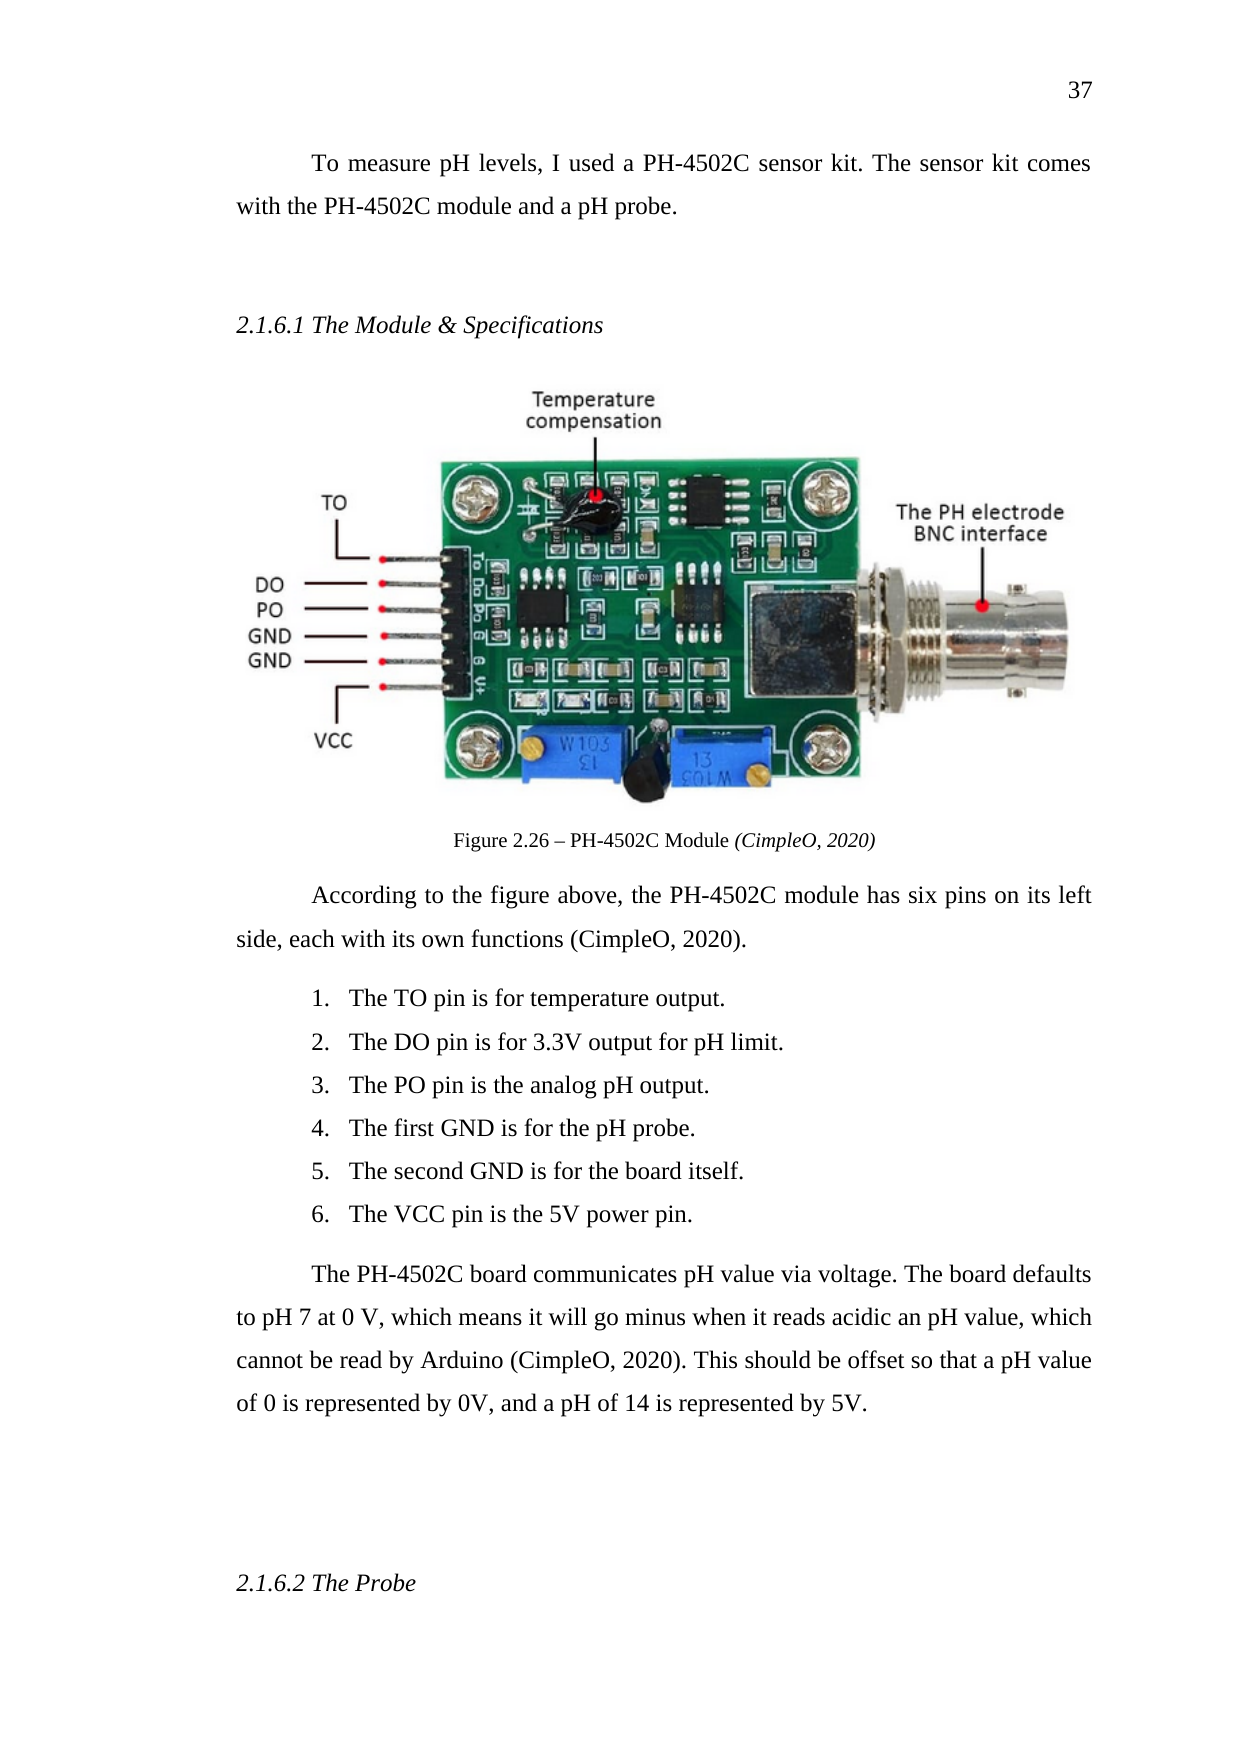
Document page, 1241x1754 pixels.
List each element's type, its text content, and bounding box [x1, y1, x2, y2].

list The second GND is for the board itself. [311, 1156, 1092, 1185]
text To measure pH levels, I used a PH-4502C sensor kit. The sensor kit comes with the PH-4502C module and a pH probe. [236, 148, 1092, 219]
subtitle 2.1.6.1 The Module & Specifications [236, 310, 1092, 339]
list The TO pin is for temperature output. [311, 983, 1092, 1012]
list The first GND is for the pH probe. [311, 1113, 1092, 1142]
text The PH-4502C board communicates pH value via voltage. The board defaults to pH 7 at 0 V, which means it will go minus when it reads acidic an pH value, which cannot be read by Arduino (CimpleO, 2020). This should be offset so that a pH value of 0 is represented by 0V, and a pH of 14 is represented by 5V. [236, 1259, 1092, 1417]
text According to the figure above, the PH-4502C module has six pins on its left side, each with its own functions (CimpleO, 2020). [236, 881, 1092, 952]
list The VCC pin is the 5V power pin. [311, 1199, 1092, 1228]
subtitle 2.1.6.2 The Probe [236, 1568, 1092, 1596]
list The PO pin is the analog pH output. [311, 1070, 1092, 1098]
text Figure 2.26 – PH-4502C Module (CimpleO, 2020) [236, 816, 1092, 852]
list The DO pin is for 3.3V output for pH limit. [311, 1027, 1092, 1055]
picture [236, 370, 1093, 816]
